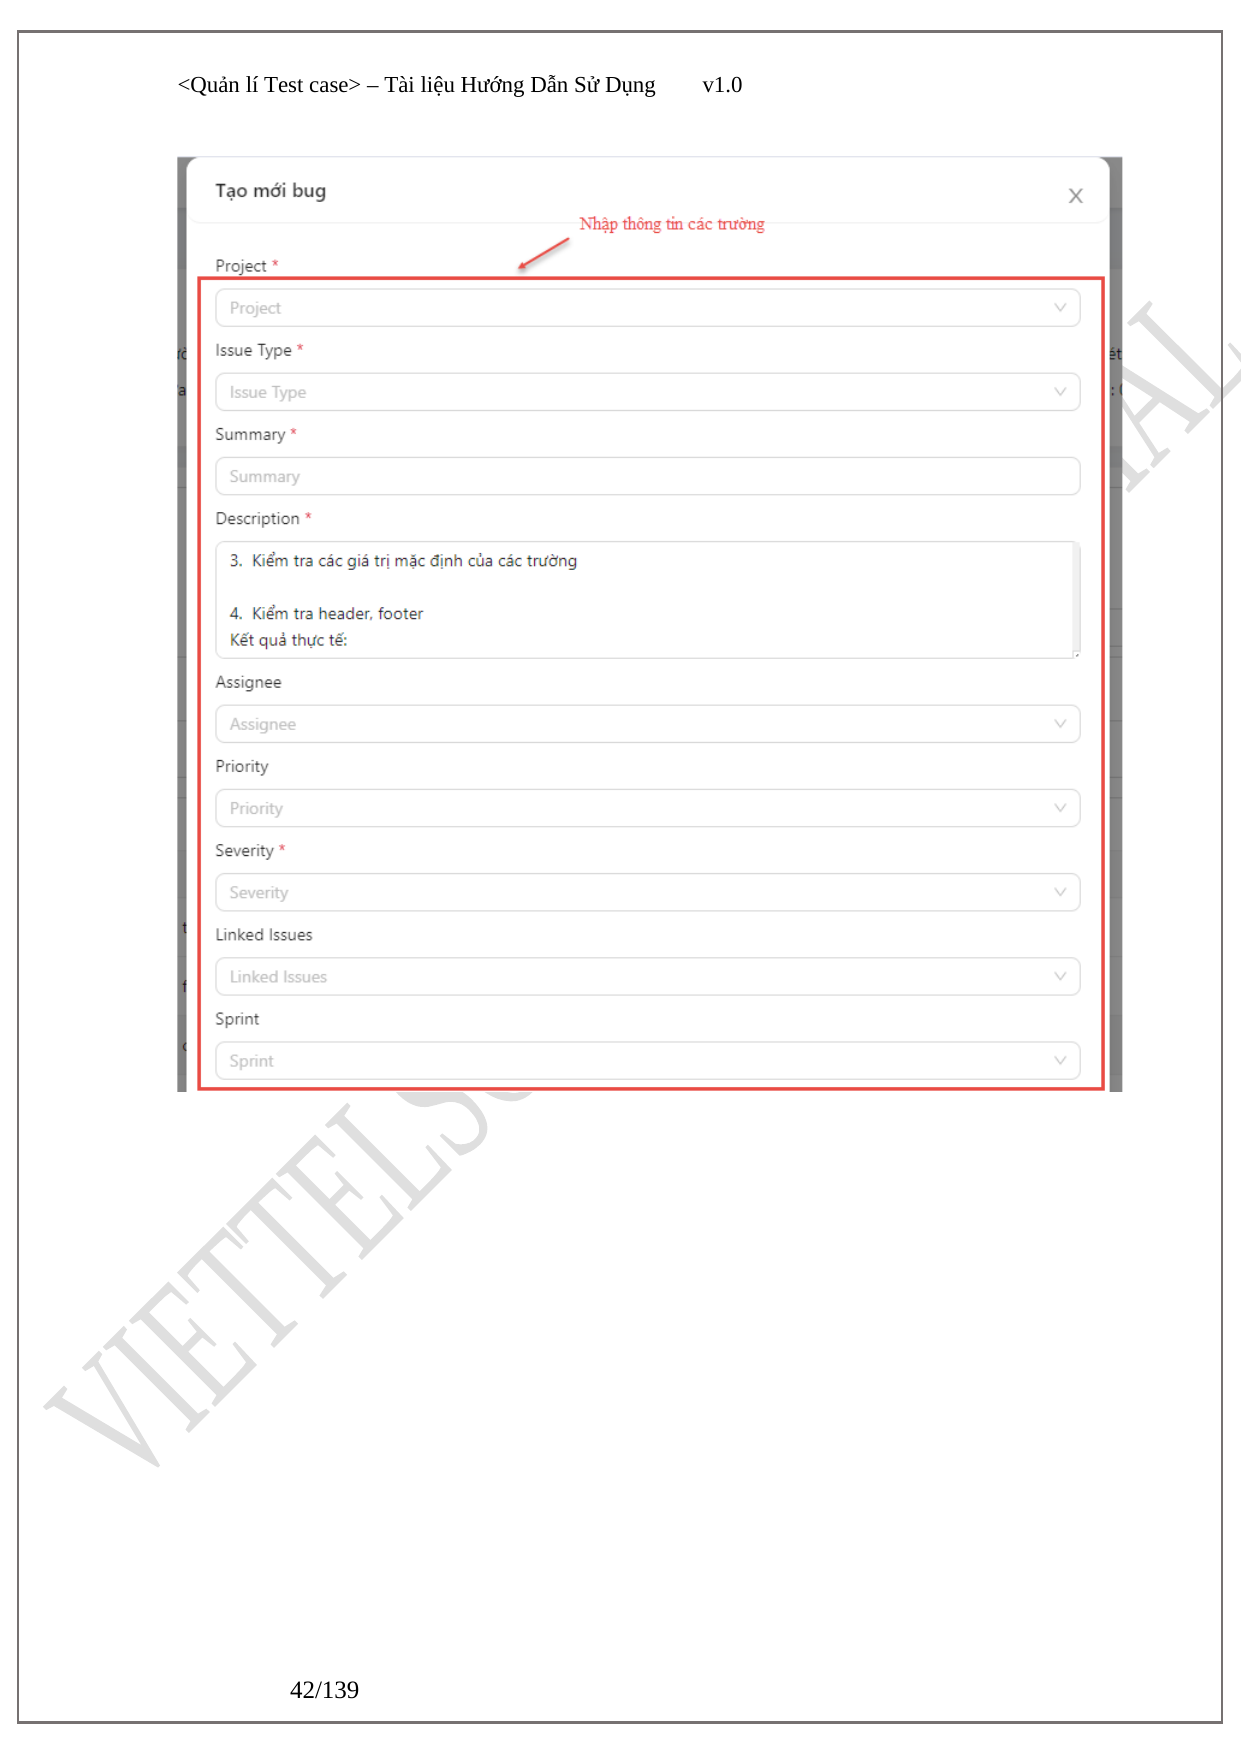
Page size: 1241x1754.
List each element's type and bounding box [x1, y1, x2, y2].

picture [177, 156, 1123, 1092]
